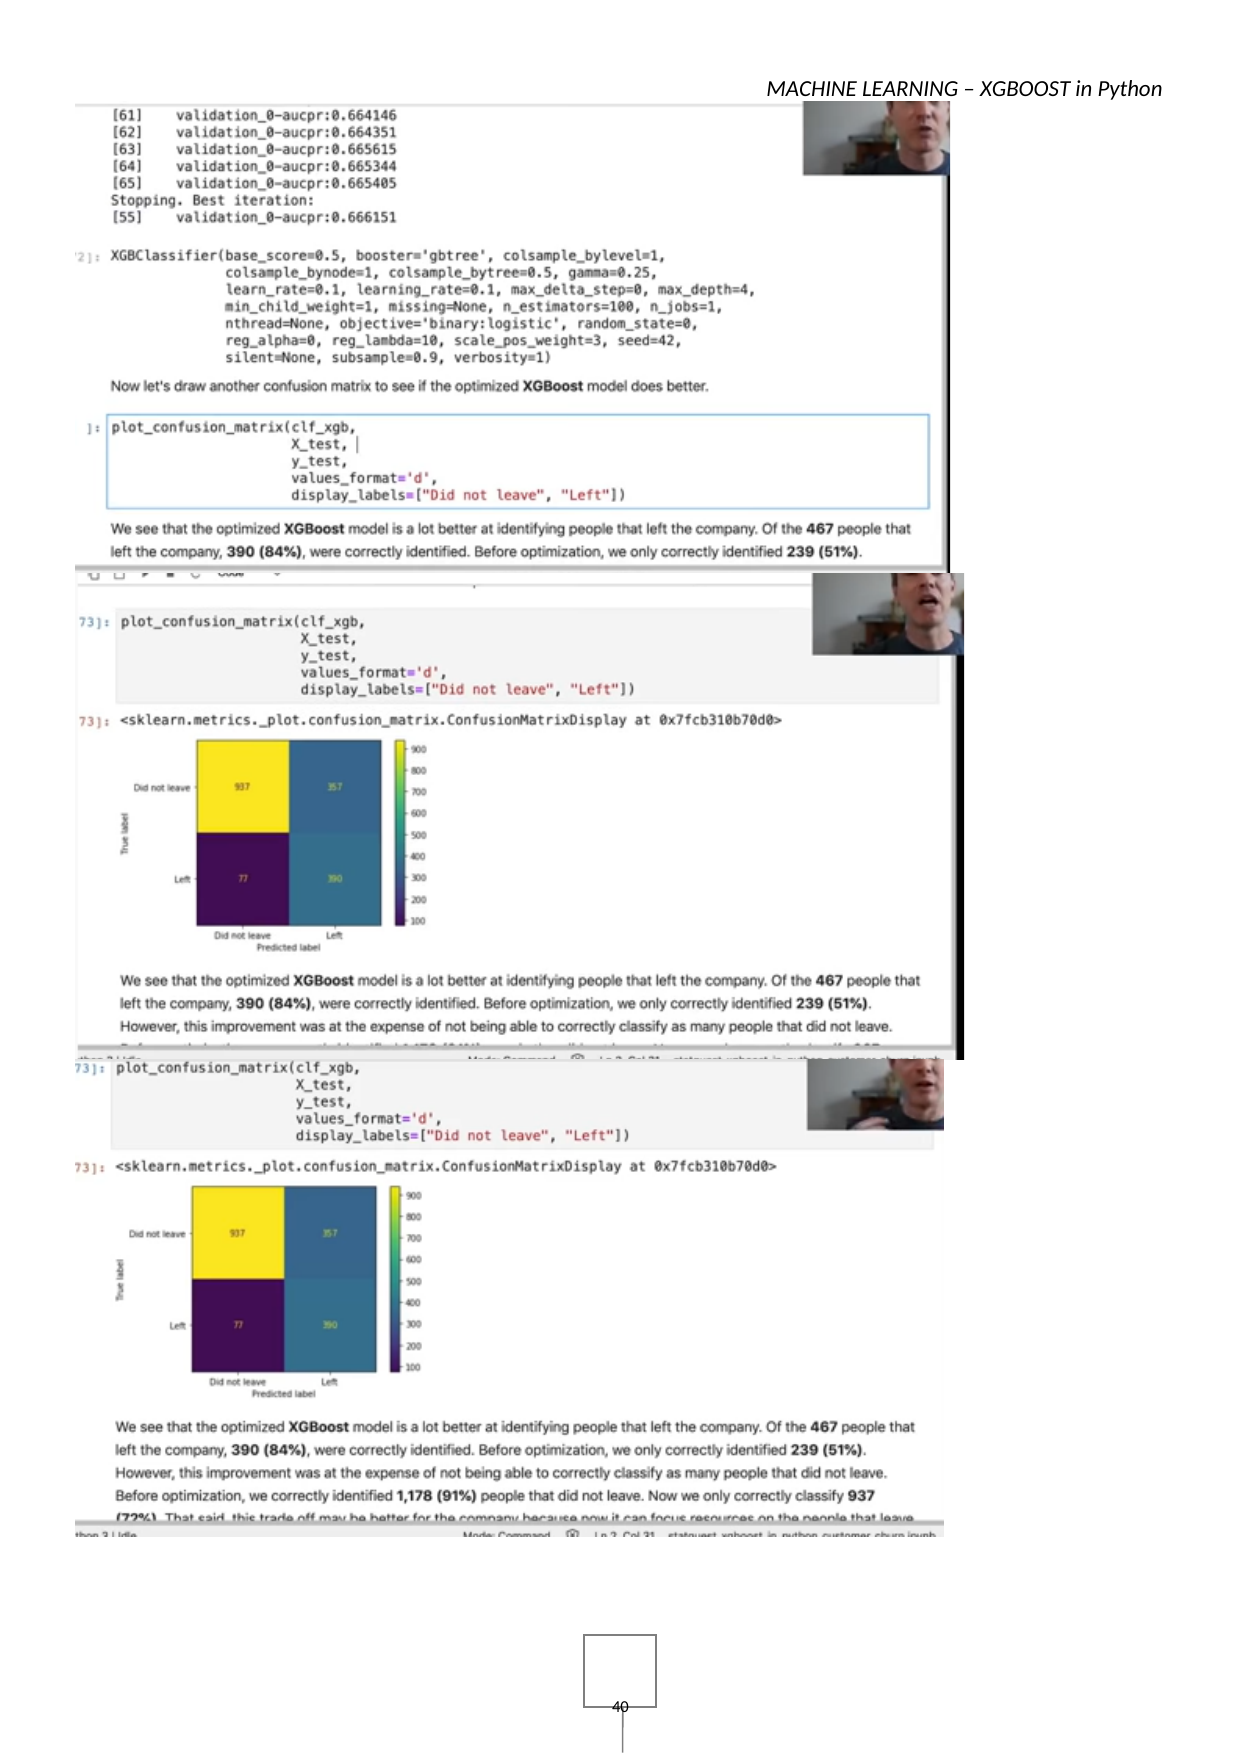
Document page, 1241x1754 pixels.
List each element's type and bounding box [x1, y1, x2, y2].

picture [75, 101, 965, 1537]
